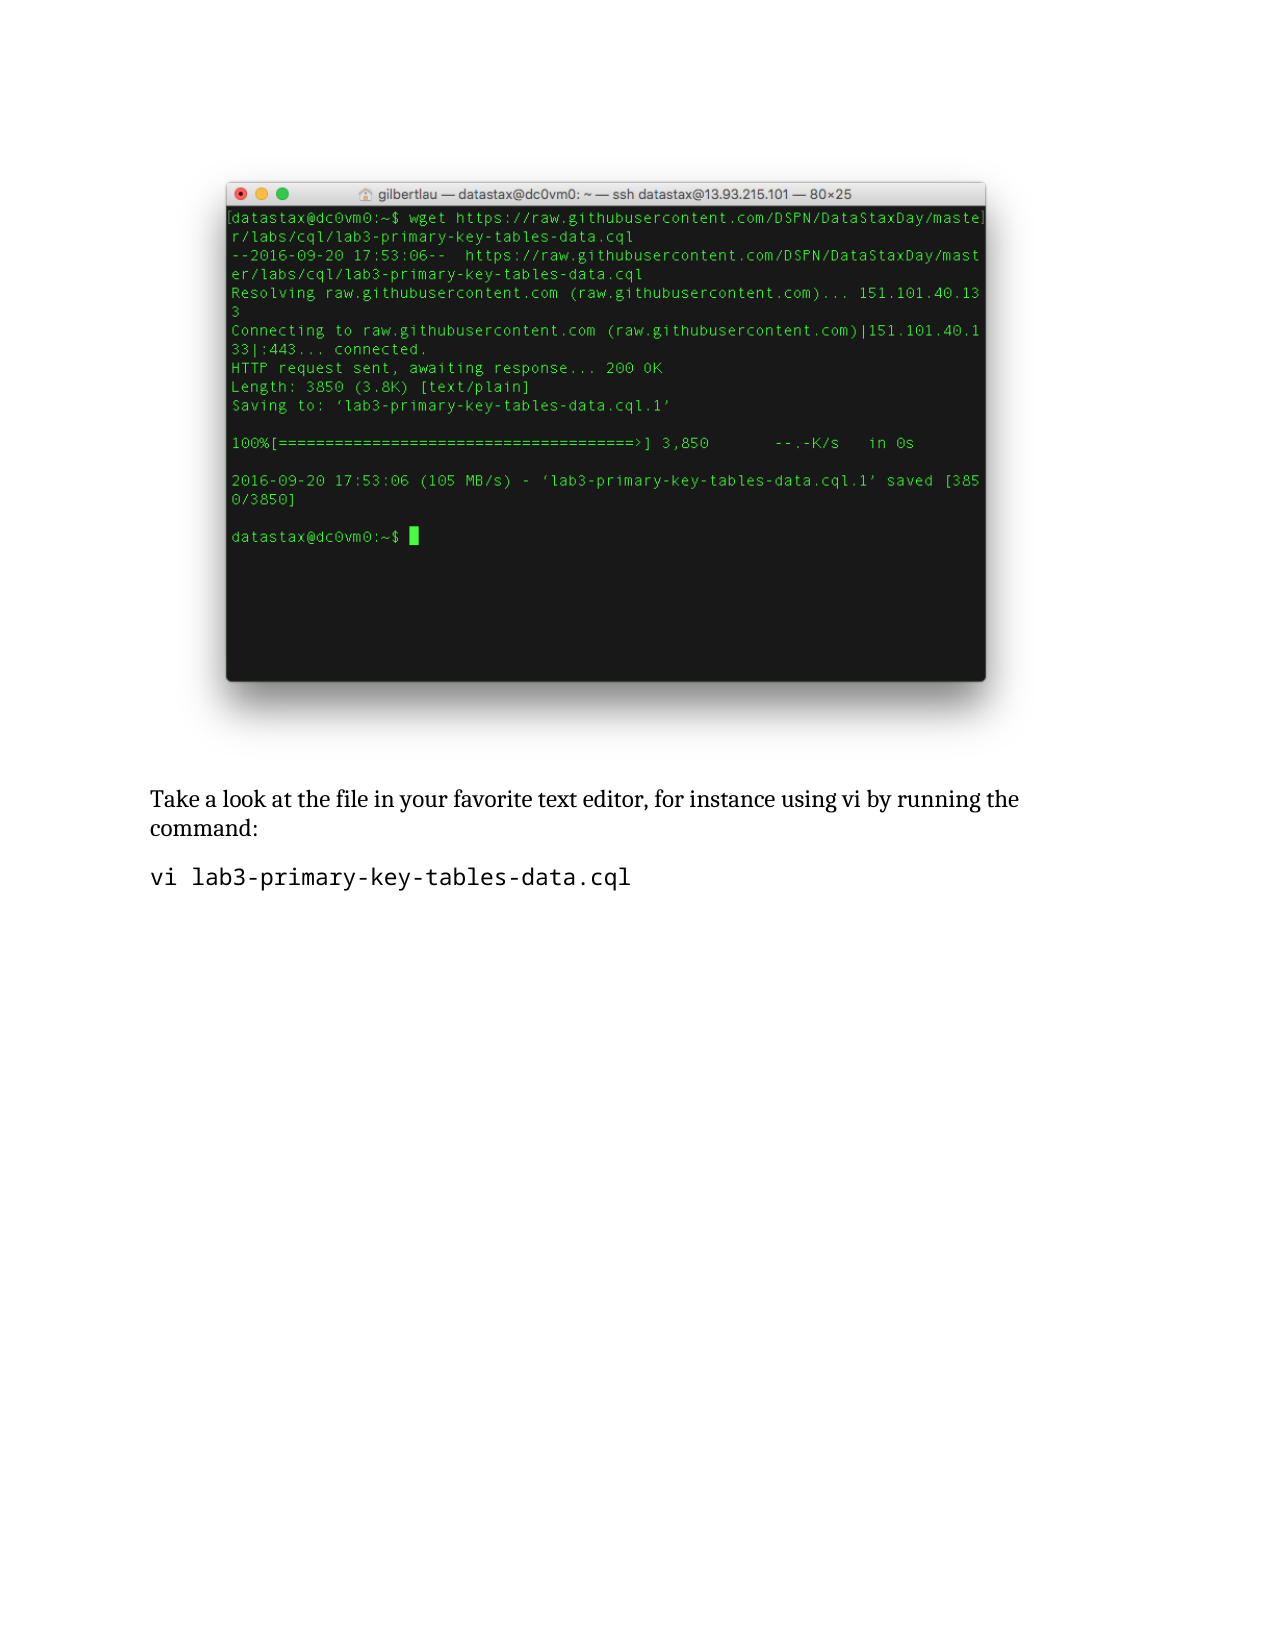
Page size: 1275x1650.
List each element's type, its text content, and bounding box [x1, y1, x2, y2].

text vi lab3-primary-key-tables-data.cql [150, 861, 1125, 892]
picture [168, 150, 1044, 765]
text Take a look at the file in your favorite text editor, for instance using vi by running the command: [150, 785, 1125, 842]
